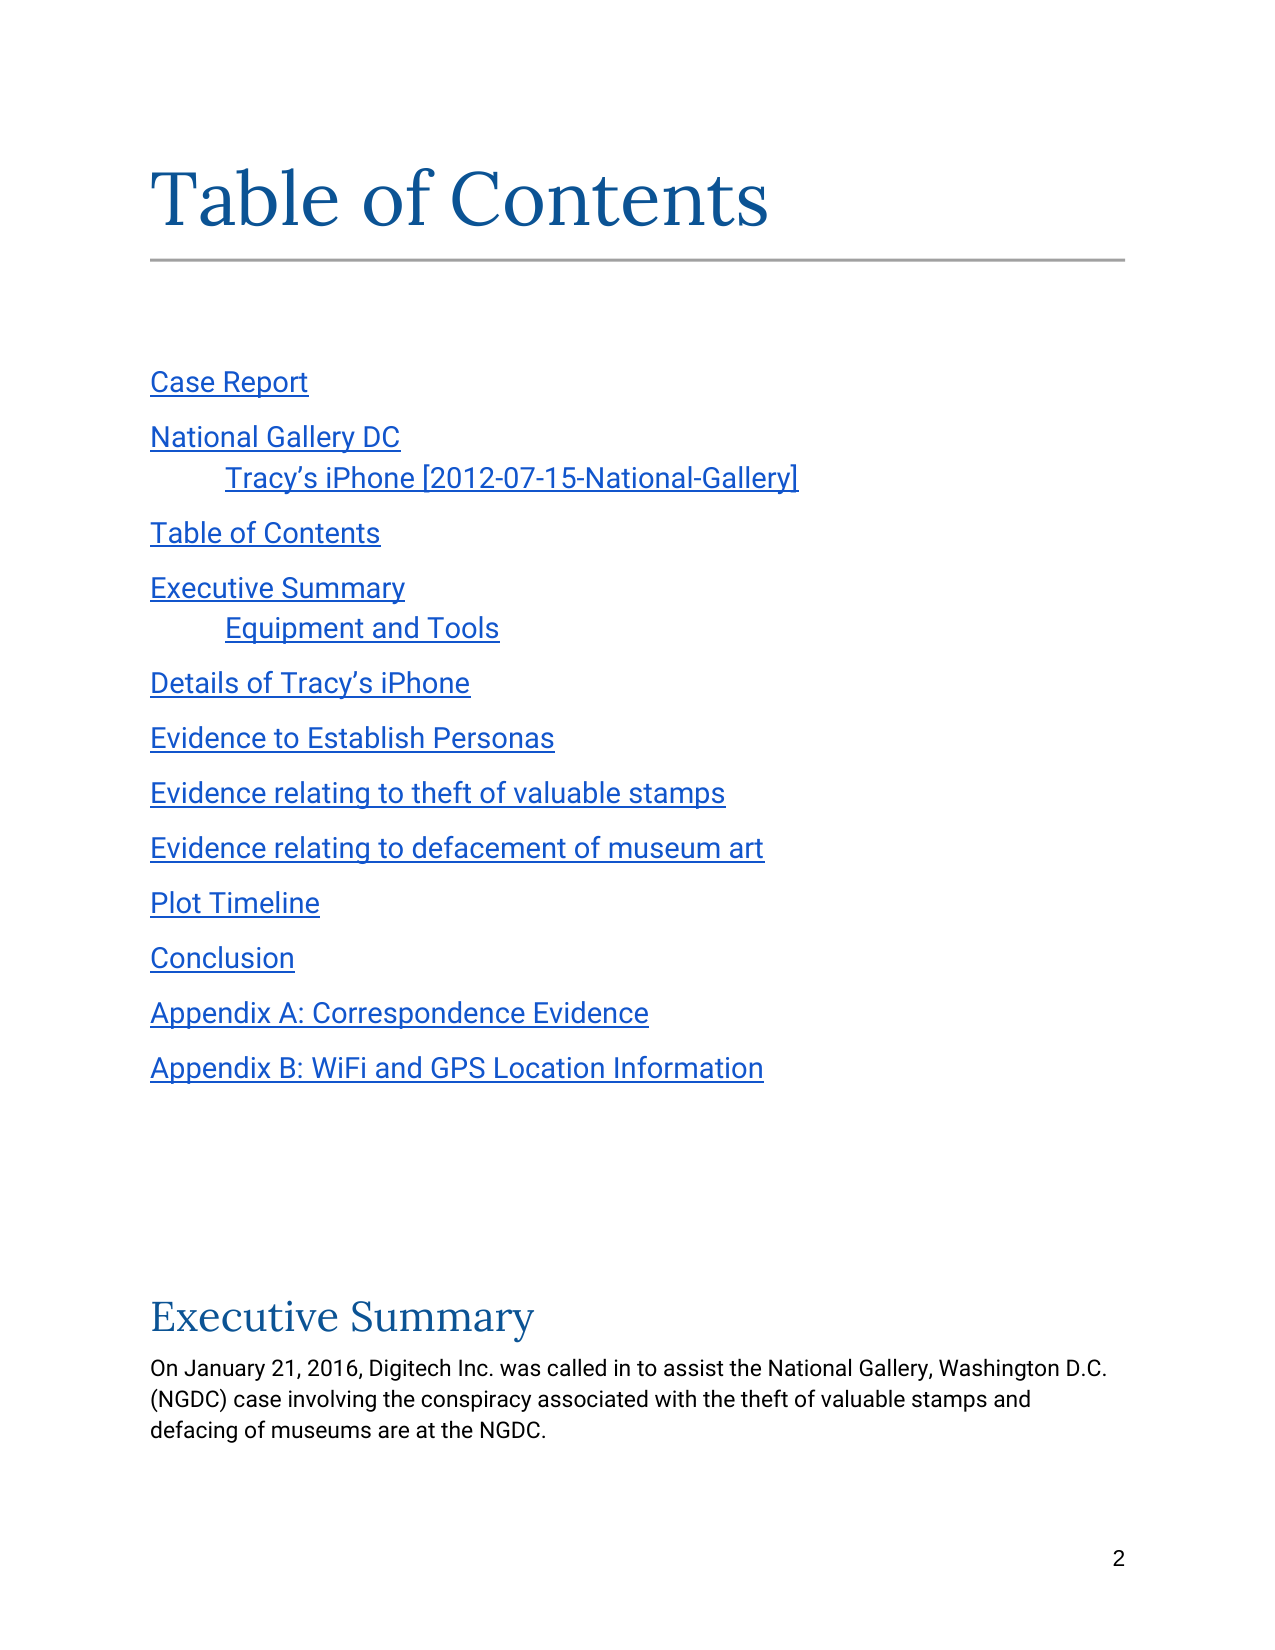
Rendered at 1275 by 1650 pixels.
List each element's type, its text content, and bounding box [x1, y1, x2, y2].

subtitle Executive Summary [150, 1290, 1125, 1343]
subtitle Table of Contents [150, 150, 1125, 246]
text On January 21, 2016, Digitech Inc. was called in to assist the National Gallery, Washington D.C. (NGDC) case involving the conspiracy associated with the theft of valuable stamps and defacing of museums are at the NGDC. [150, 1356, 1125, 1444]
